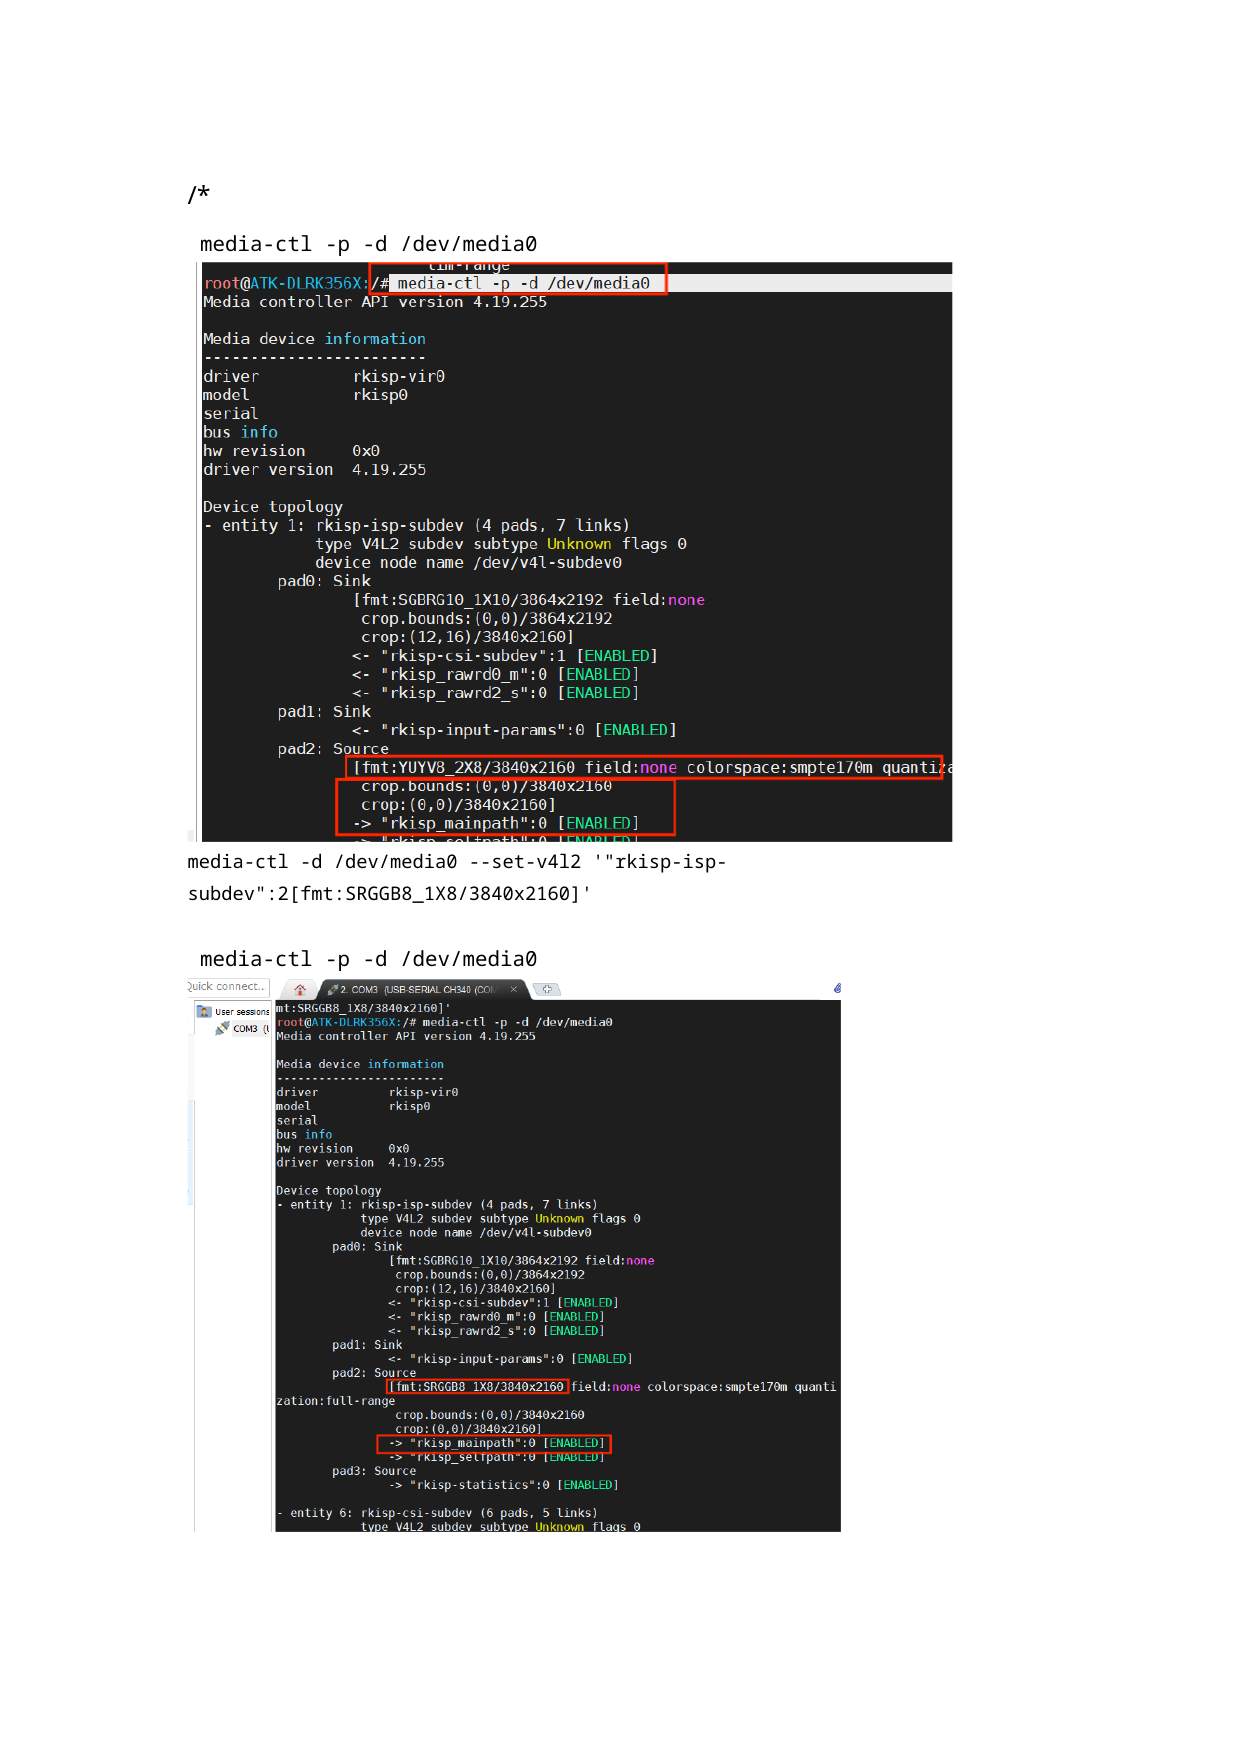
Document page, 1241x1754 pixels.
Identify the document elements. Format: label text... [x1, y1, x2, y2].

list /* [187, 162, 1053, 227]
picture [187, 974, 841, 1532]
text media-ctl -d /dev/media0 --set-v4l2 '"rkisp-isp-subdev":2[fmt:SRGGB8_1X8/3840x2160]' [187, 844, 1053, 909]
text media-ctl -p -d /dev/media0 [187, 227, 1053, 259]
picture [187, 262, 953, 842]
text media-ctl -p -d /dev/media0 [187, 942, 1053, 974]
